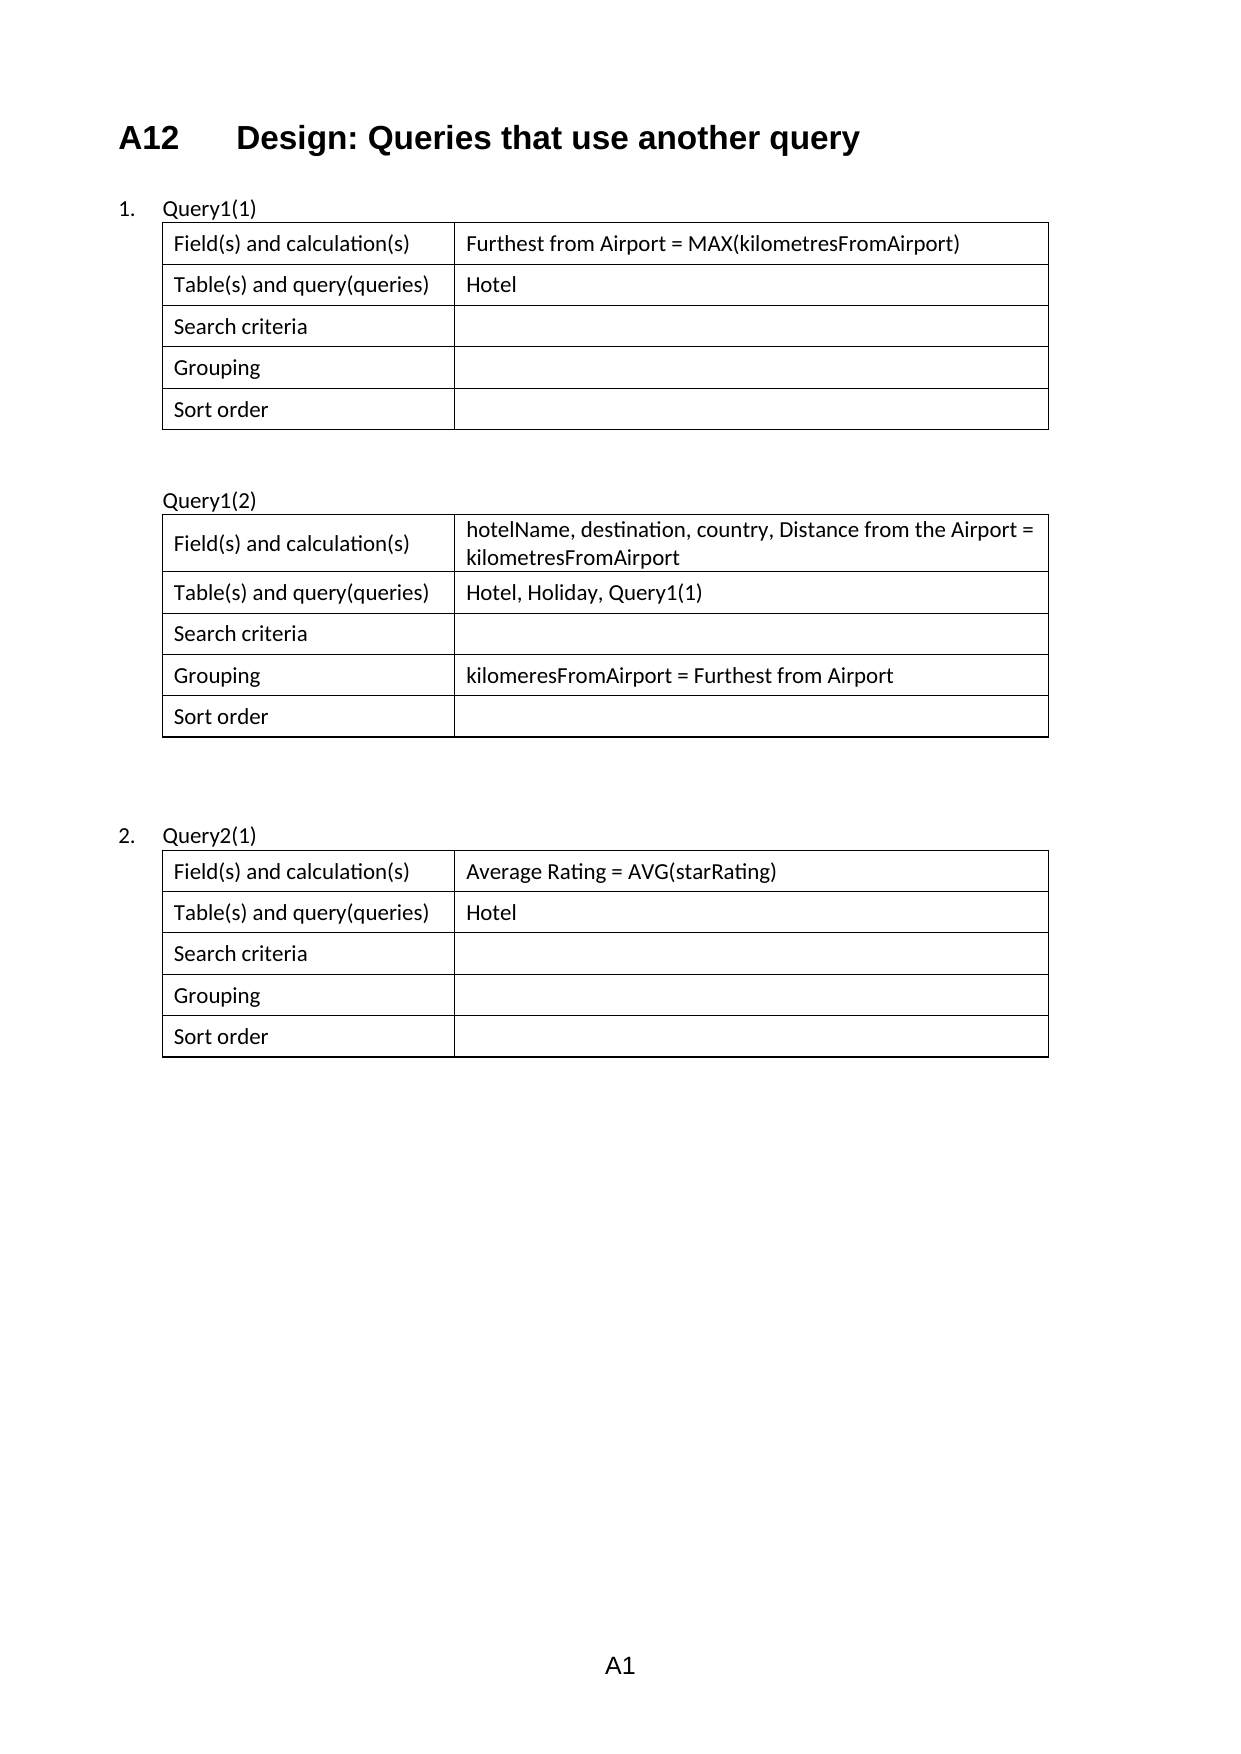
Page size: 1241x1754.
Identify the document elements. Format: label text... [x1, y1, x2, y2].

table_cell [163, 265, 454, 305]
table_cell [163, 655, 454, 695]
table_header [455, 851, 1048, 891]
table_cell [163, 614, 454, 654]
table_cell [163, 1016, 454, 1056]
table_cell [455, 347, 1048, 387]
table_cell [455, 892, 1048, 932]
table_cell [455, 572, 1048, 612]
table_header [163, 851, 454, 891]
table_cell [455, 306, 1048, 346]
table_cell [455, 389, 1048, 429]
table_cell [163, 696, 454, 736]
text Query1(2) [162, 486, 1122, 514]
subtitle Design: Queries that use another query [118, 118, 1122, 157]
list Query1(1) [118, 194, 1122, 222]
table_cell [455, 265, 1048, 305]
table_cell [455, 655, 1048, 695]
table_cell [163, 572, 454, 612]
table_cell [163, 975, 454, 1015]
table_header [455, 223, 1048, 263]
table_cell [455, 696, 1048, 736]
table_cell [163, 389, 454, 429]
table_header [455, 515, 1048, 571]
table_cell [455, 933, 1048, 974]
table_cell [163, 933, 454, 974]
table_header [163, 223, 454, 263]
list Query2(1) [118, 822, 1122, 849]
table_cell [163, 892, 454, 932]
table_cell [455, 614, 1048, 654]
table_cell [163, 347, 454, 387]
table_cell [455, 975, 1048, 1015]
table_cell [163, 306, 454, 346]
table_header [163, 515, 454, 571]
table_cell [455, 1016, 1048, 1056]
